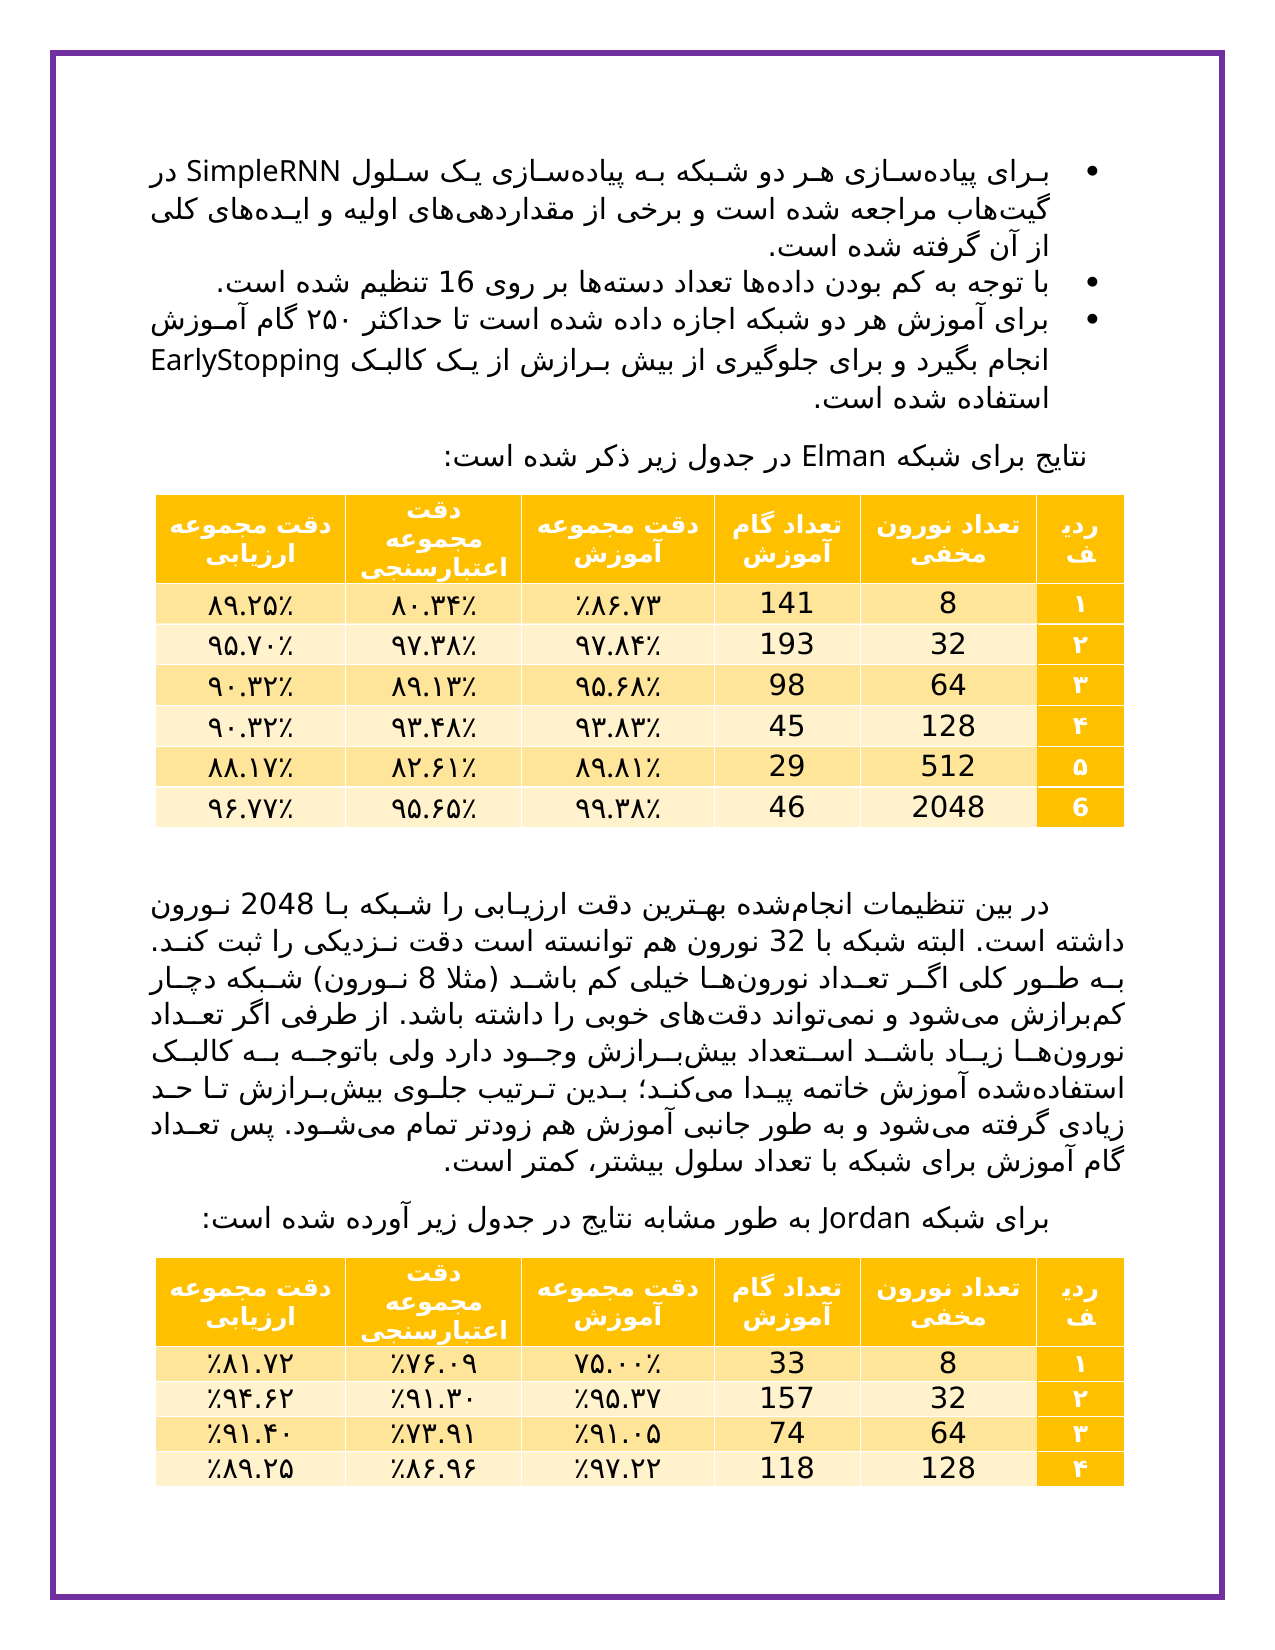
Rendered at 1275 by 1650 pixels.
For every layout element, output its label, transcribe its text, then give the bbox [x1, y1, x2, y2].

table_cell 74 [715, 1417, 860, 1451]
table_cell 512 [861, 746, 1037, 786]
table_header تعداد نورون مخفی [861, 495, 1036, 583]
table_header تعداد گام آموزش [715, 495, 860, 583]
table_cell ۴ [1037, 1452, 1124, 1486]
list برای آموزش هر دو شبکه اجازه داده شده است تا حداکثر ۲۵۰ گام آموزش انجام بگیرد و برای جلوگیری از بیش برازش از یک کالبک EarlyStopping‌ استفاده شده است. [150, 302, 1087, 415]
table_cell ۹۳.۴۸٪ [346, 706, 521, 746]
table_cell 193 [715, 625, 860, 664]
table_cell ٪۹۱.۴۰ [156, 1417, 345, 1451]
table_header ردیف [1037, 1258, 1124, 1346]
table_cell ۴ [1037, 706, 1124, 746]
table_cell 128 [861, 705, 1037, 746]
table_cell ۳ [1037, 1417, 1124, 1451]
table_cell ۹۷.۸۴٪ [522, 625, 714, 664]
table_cell ٪۹۷.۲۲ [522, 1452, 714, 1486]
table_cell ۸۲.۶۱٪ [346, 747, 521, 786]
table_cell ۹۹.۳۸٪ [522, 788, 714, 827]
table_cell ۱ [1037, 1347, 1124, 1381]
table_header دقت مجموعه اعتبارسنجی [346, 1258, 521, 1346]
table_cell ۵ [1037, 747, 1124, 786]
table_cell 64 [861, 1416, 1037, 1451]
table_cell 29 [715, 747, 860, 786]
table_cell ۸۹.۲۵٪ [156, 584, 345, 623]
table_cell ۹۵.۷۰٪ [156, 625, 345, 664]
table_cell ۸۸.۱۷٪ [156, 747, 345, 786]
table_cell ٪۷۳.۹۱ [346, 1417, 521, 1451]
table_cell ۳ [1037, 665, 1124, 705]
table_header دقت مجموعه ارزیابی [156, 1258, 345, 1346]
table_cell ٪۸۶.۹۶ [346, 1452, 521, 1486]
table_cell ۲ [1037, 1382, 1124, 1416]
table_cell 8 [861, 1347, 1037, 1381]
list با توجه به کم بودن داده‌ها تعداد دسته‌ها بر روی 16 تنظیم شده است. [150, 266, 1087, 300]
table_cell ۹۰.۳۲٪ [156, 706, 345, 746]
table_cell ۹۵.۶۸٪ [522, 665, 714, 705]
table_header تعداد گام آموزش [715, 1258, 860, 1346]
table_cell 141 [715, 584, 860, 623]
table_cell ٪۹۱.۳۰ [346, 1382, 521, 1416]
table_cell ۸۹.۸۱٪ [522, 747, 714, 786]
table_cell 45 [715, 706, 860, 746]
table_cell 64 [861, 664, 1037, 705]
table_cell 8 [861, 584, 1037, 623]
table_header تعداد نورون مخفی [861, 1258, 1036, 1346]
table_cell ۹۵.۶۵٪ [346, 788, 521, 827]
table_cell ۹۶.۷۷٪ [156, 788, 345, 827]
list برای پیاده‌سازی هر دو شبکه به پیاده‌سازی یک سلول SimpleRNN در گیت‌هاب مراجعه شده است و برخی از مقداردهی‌های اولیه و ایده‌های کلی از آن گرفته شده است. [150, 150, 1087, 263]
table_cell ۱ [1037, 584, 1124, 623]
table_cell ۹۷.۳۸٪ [346, 625, 521, 664]
text برای شبکه Jordan به طور مشابه نتایج در جدول زیر آورده شده است: [150, 1198, 1125, 1237]
table_cell ۷۵.۰۰٪ [522, 1347, 714, 1381]
table_cell 128 [861, 1451, 1037, 1486]
table_cell 6 [1037, 787, 1124, 827]
table_header دقت مجموعه آموزش [522, 1258, 714, 1346]
table_header دقت مجموعه اعتبارسنجی [346, 495, 521, 583]
table_cell ٪۷۶.۰۹ [346, 1347, 521, 1381]
table_cell 157 [715, 1382, 860, 1416]
table_cell 2048 [861, 786, 1037, 827]
table_cell 118 [715, 1452, 860, 1486]
table_cell ۸۹.۱۳٪ [346, 665, 521, 705]
text در بین تنظیمات انجام‌شده بهترین دقت ارزیابی را شبکه با 2048 نورون داشته است. البته شبکه با 32 نورون هم توانسته است دقت نزدیکی را ثبت کند. به طور کلی اگر تعداد نورون‌ها خیلی کم باشد (مثلا 8 نورون) شبکه دچار کم‌برازش می‌شود و نمی‌تواند دقت‌های خوبی را داشته باشد. از طرفی اگر تعداد نورون‌ها زیاد باشد استعداد بیش‌برازش وجود دارد ولی باتوجه به کالبک استفاده‌شده آموزش خاتمه پیدا می‌کند؛ بدین ترتیب جلوی بیش‌برازش تا حد زیادی گرفته می‌شود و به طور جانبی آموزش هم زودتر تمام می‌شود. پس تعداد گام آموزش برای شبکه با تعداد سلول بیشتر، کمتر است. [150, 888, 1125, 1178]
table_cell ۸۰.۳۴٪ [346, 584, 521, 623]
table_cell ۹۳.۸۳٪ [522, 706, 714, 746]
text نتایج برای شبکه Elman‌ در جدول زیر ذکر شده است: [150, 435, 1125, 474]
table_cell ٪۸۹.۲۵ [156, 1452, 345, 1486]
table_cell ٪۹۴.۶۲ [156, 1382, 345, 1416]
table_cell 33 [715, 1347, 860, 1381]
table_cell ٪۹۱.۰۵ [522, 1417, 714, 1451]
table_header دقت مجموعه ارزیابی [156, 495, 345, 583]
table_cell ۹۰.۳۲٪ [156, 665, 345, 705]
table_cell ٪۹۵.۳۷ [522, 1382, 714, 1416]
table_cell ٪۸۶.۷۳ [522, 584, 714, 623]
table_cell ٪۸۱.۷۲ [156, 1347, 345, 1381]
table_cell 98 [715, 665, 860, 705]
table_cell 32 [861, 1381, 1037, 1416]
table_header دقت مجموعه آموزش [522, 495, 714, 583]
table_cell 46 [715, 788, 860, 827]
table_cell ۲ [1037, 625, 1124, 664]
table_header ردیف [1037, 495, 1124, 583]
table_cell 32 [861, 624, 1037, 664]
